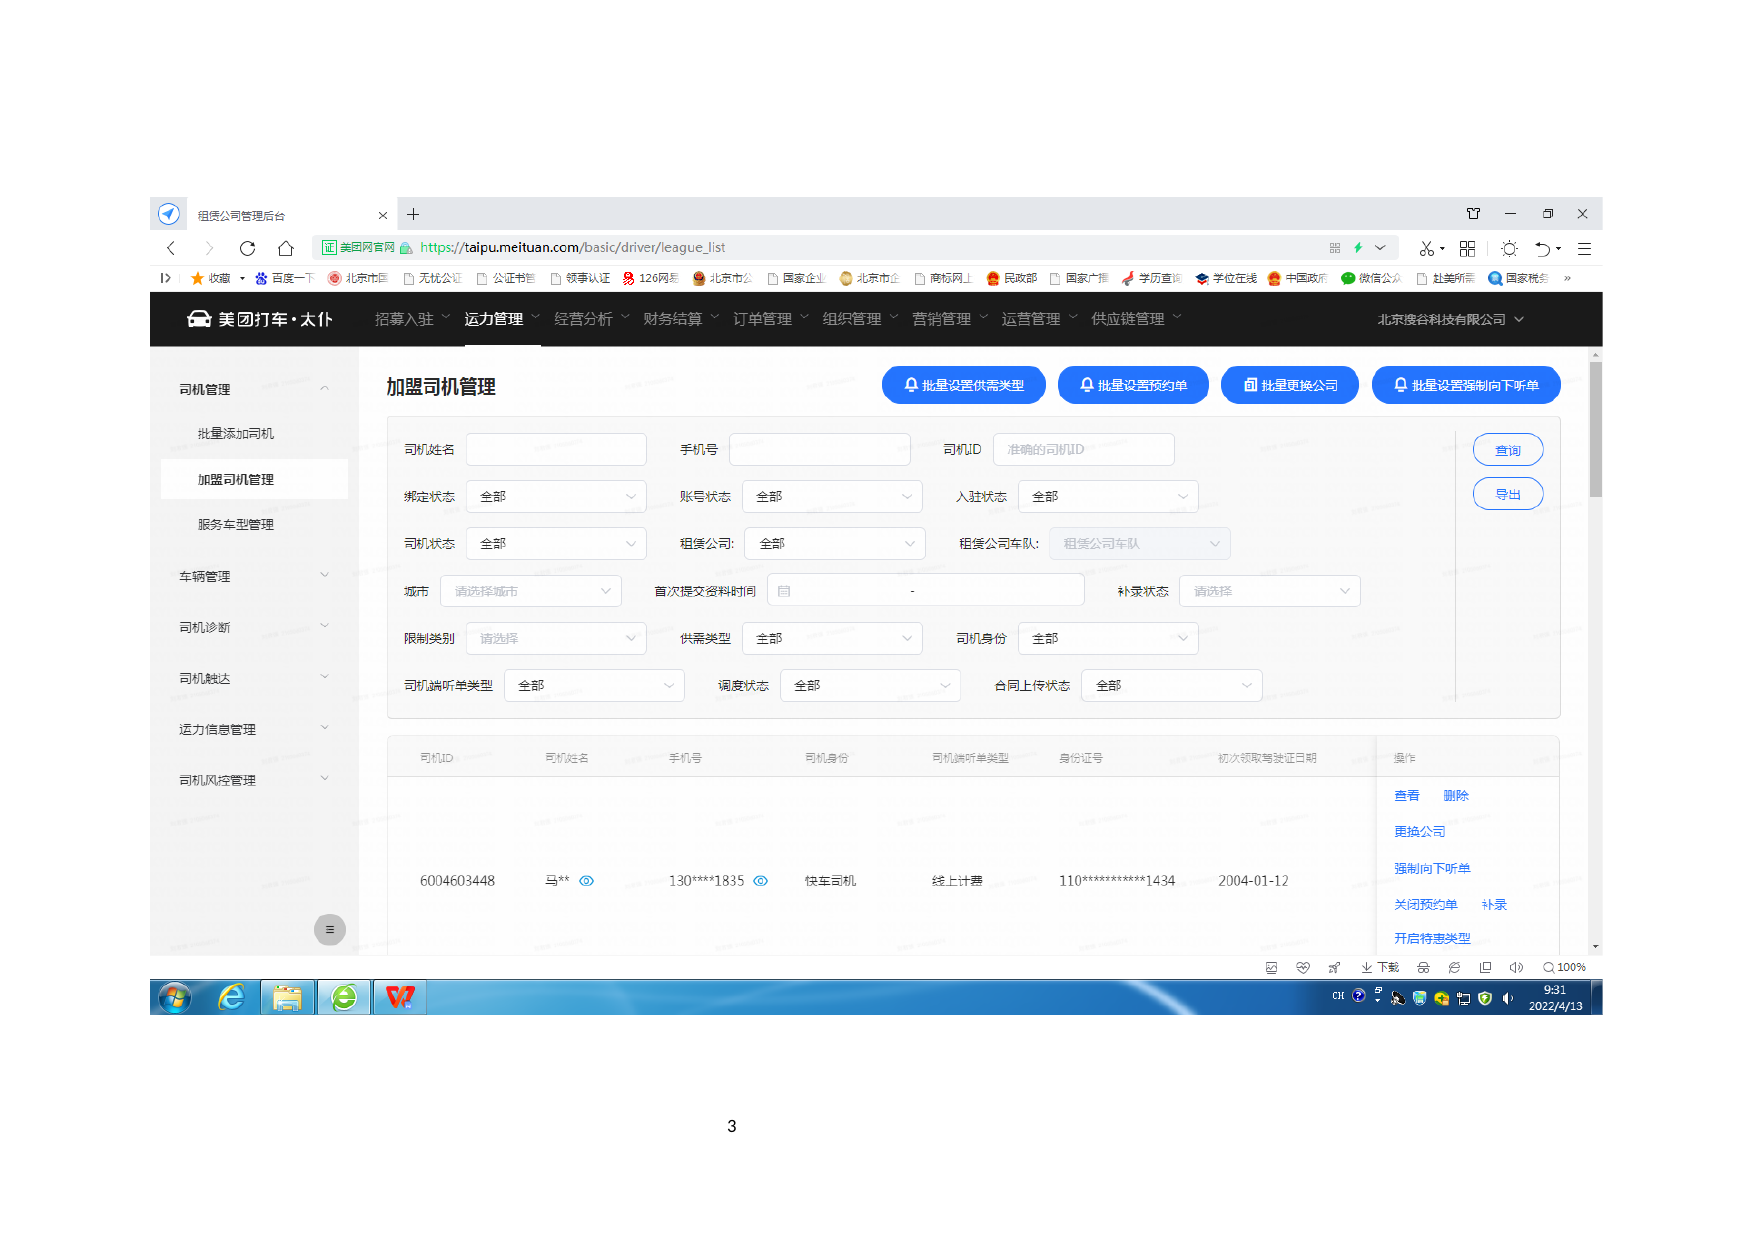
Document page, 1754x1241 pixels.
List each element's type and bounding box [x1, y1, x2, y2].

picture [150, 197, 1603, 1015]
